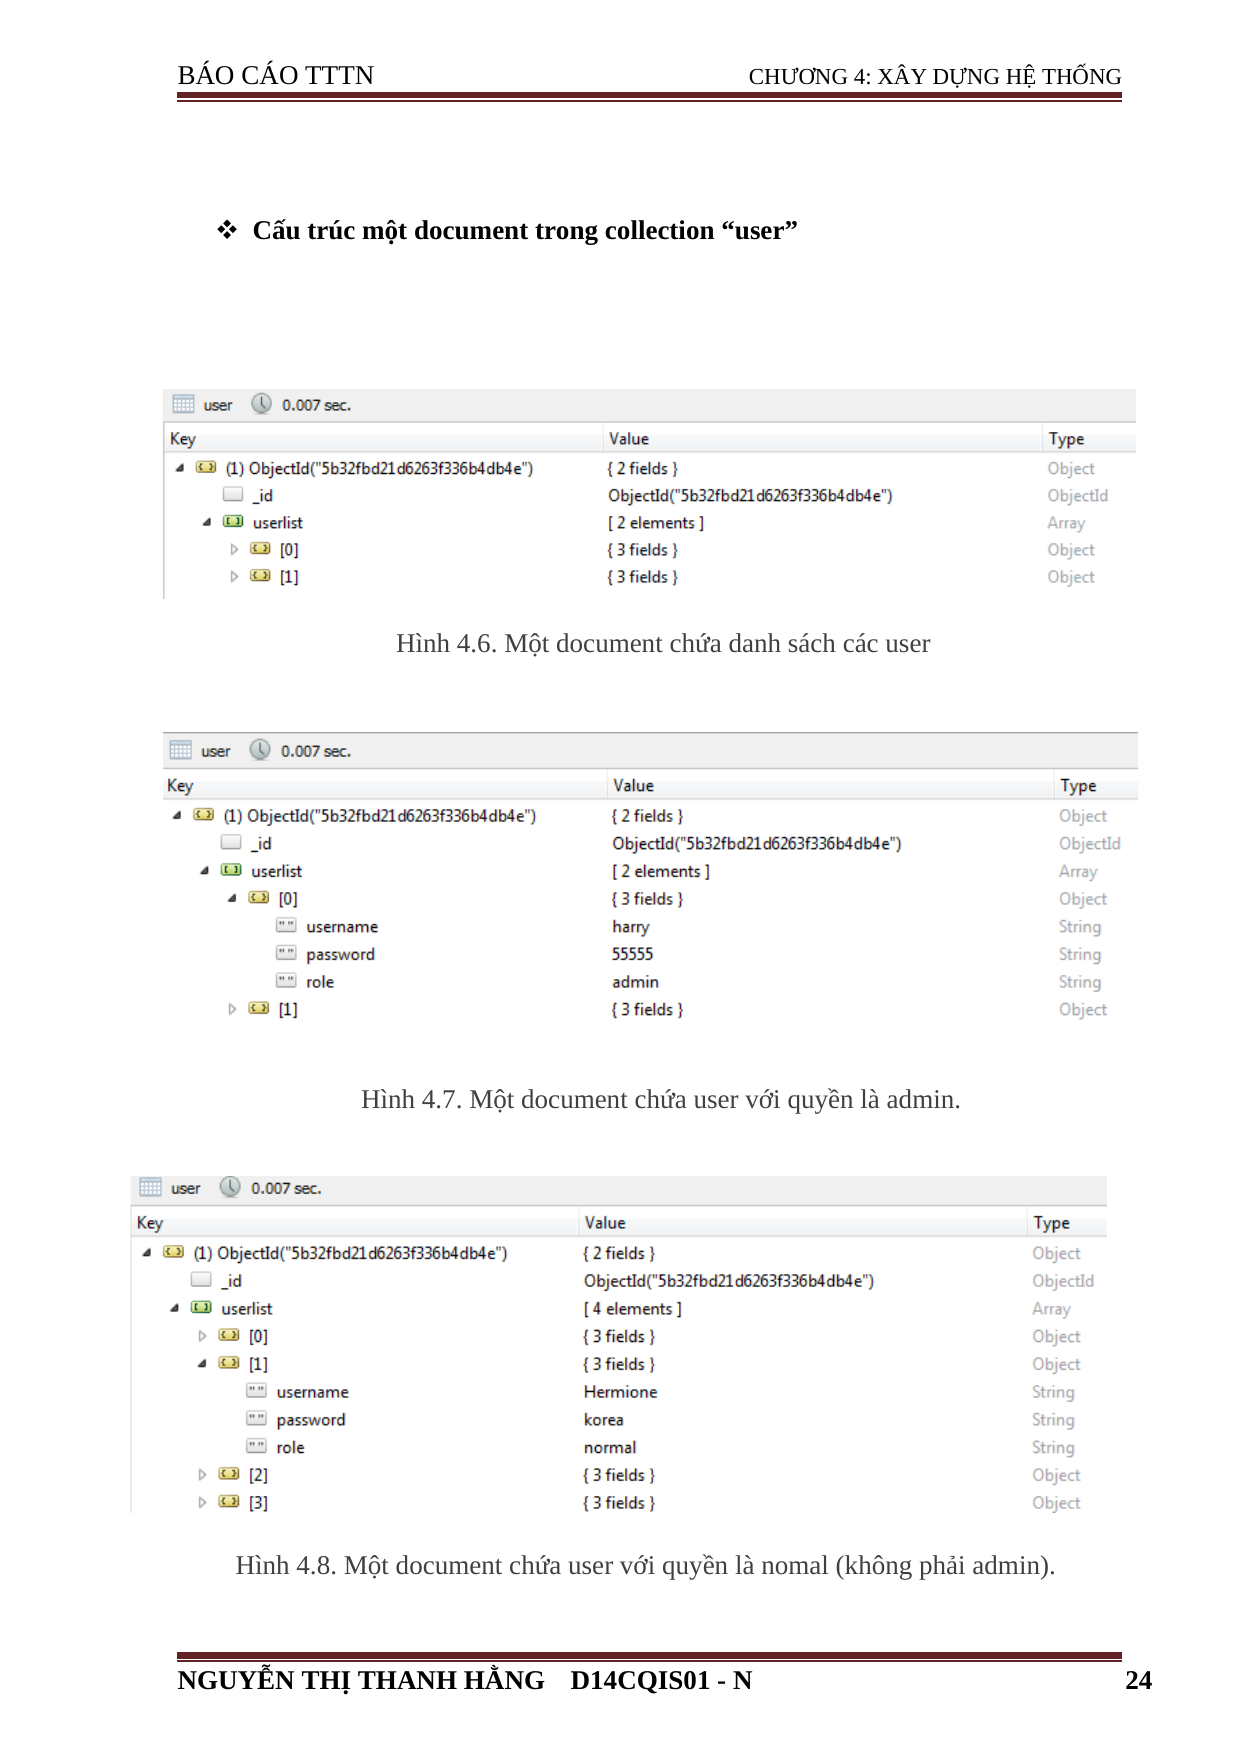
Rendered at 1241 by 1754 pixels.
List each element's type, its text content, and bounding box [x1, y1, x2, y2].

picture [163, 732, 1139, 1021]
picture [162, 389, 1137, 599]
picture [130, 1176, 1107, 1513]
list Cấu trúc một document trong collection “user” [215, 214, 1122, 245]
